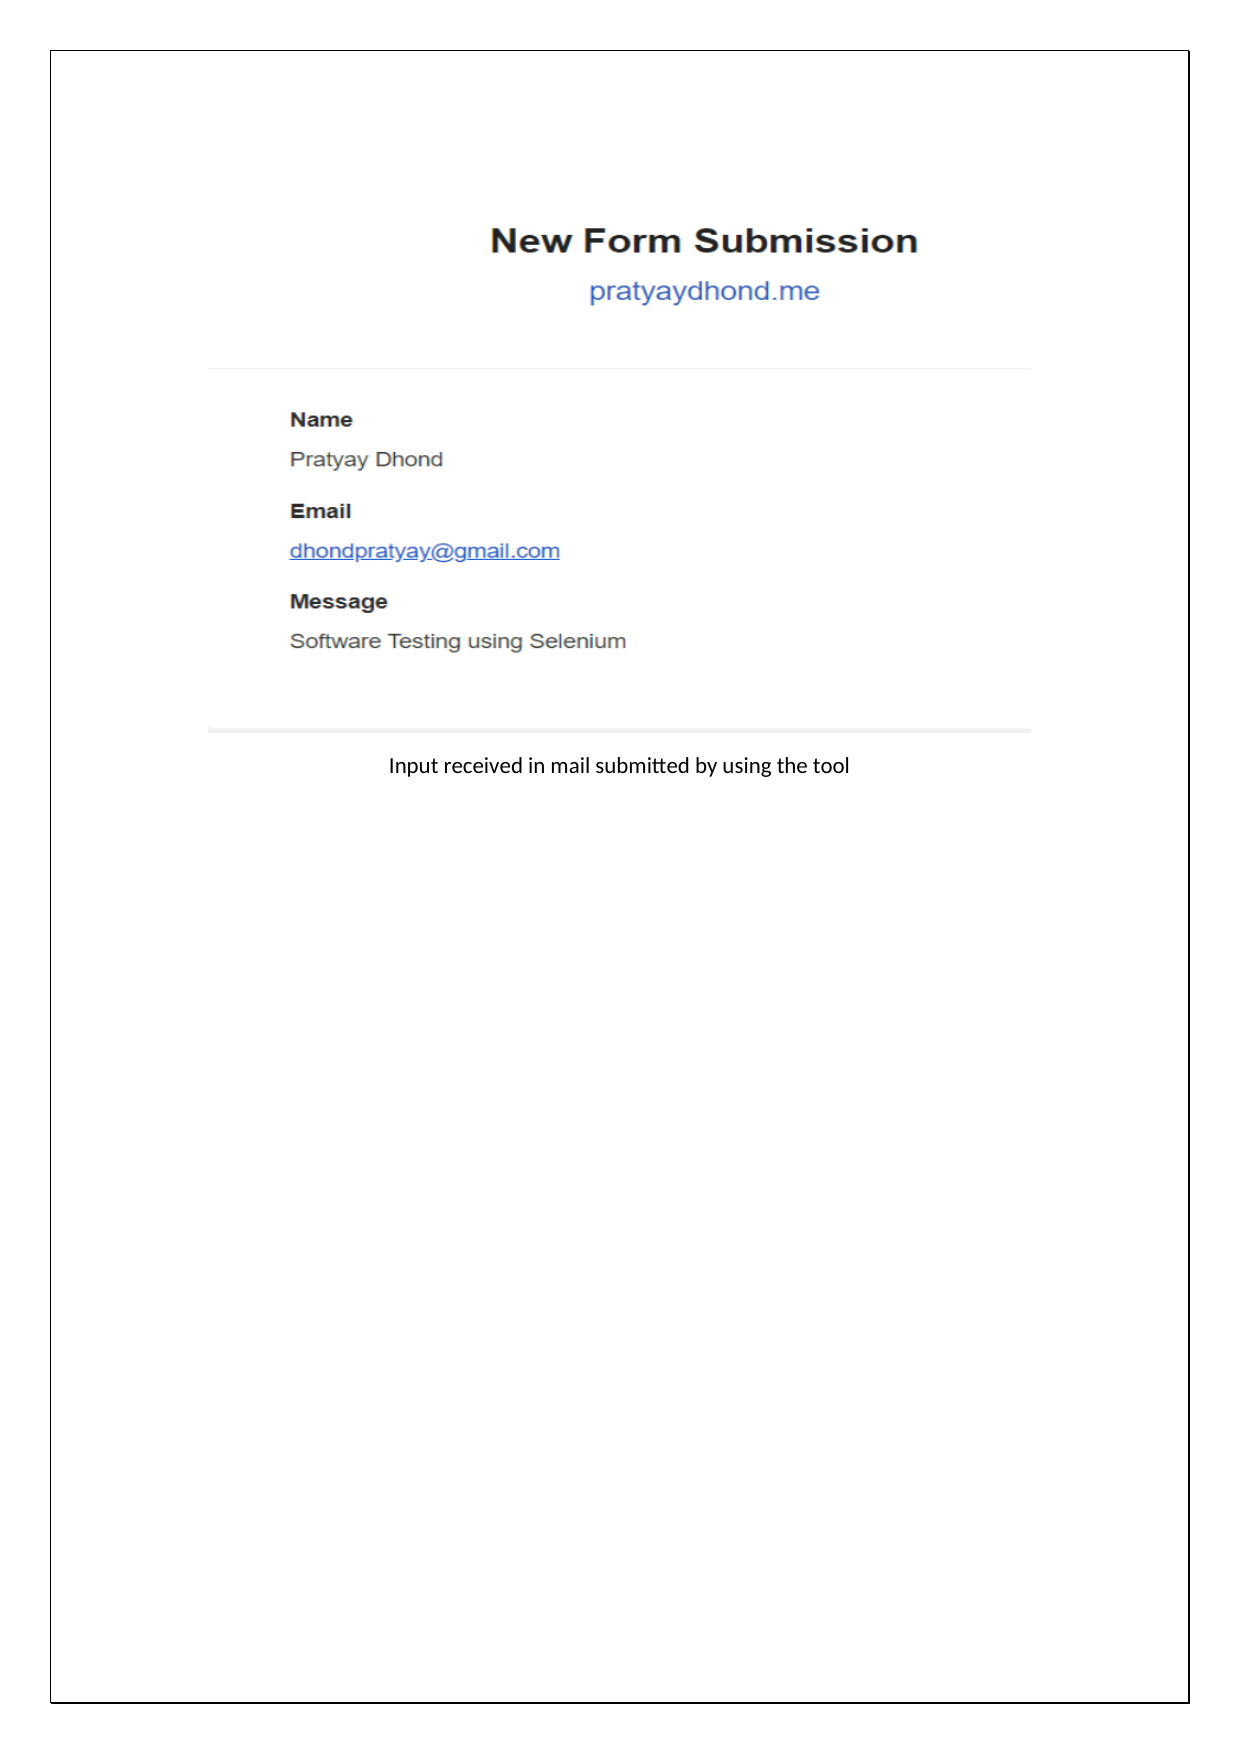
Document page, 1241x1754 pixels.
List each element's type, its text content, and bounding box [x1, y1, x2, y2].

picture [208, 150, 1031, 733]
text Input received in mail submitted by using the tool [150, 752, 1089, 780]
